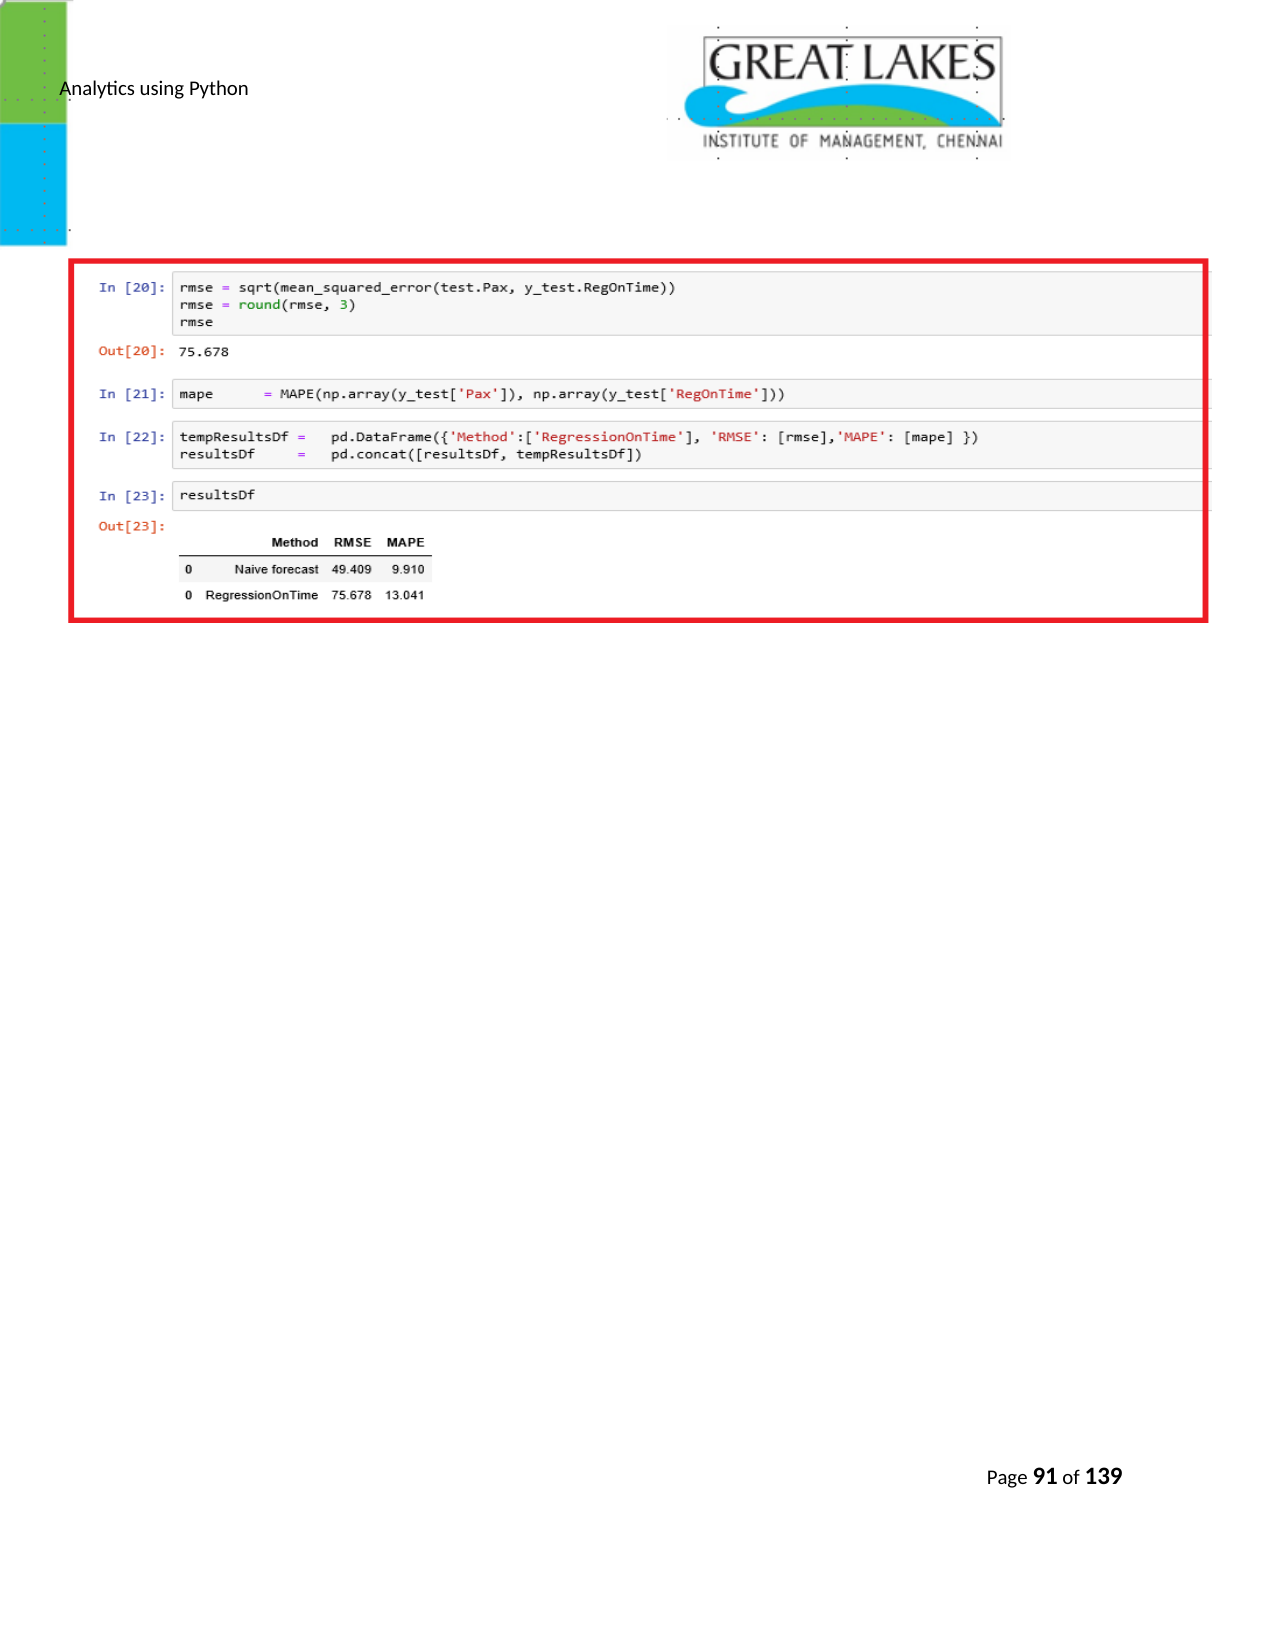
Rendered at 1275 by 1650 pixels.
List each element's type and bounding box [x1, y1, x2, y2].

picture [666, 25, 1011, 161]
picture [0, 0, 74, 250]
picture [59, 253, 1212, 623]
